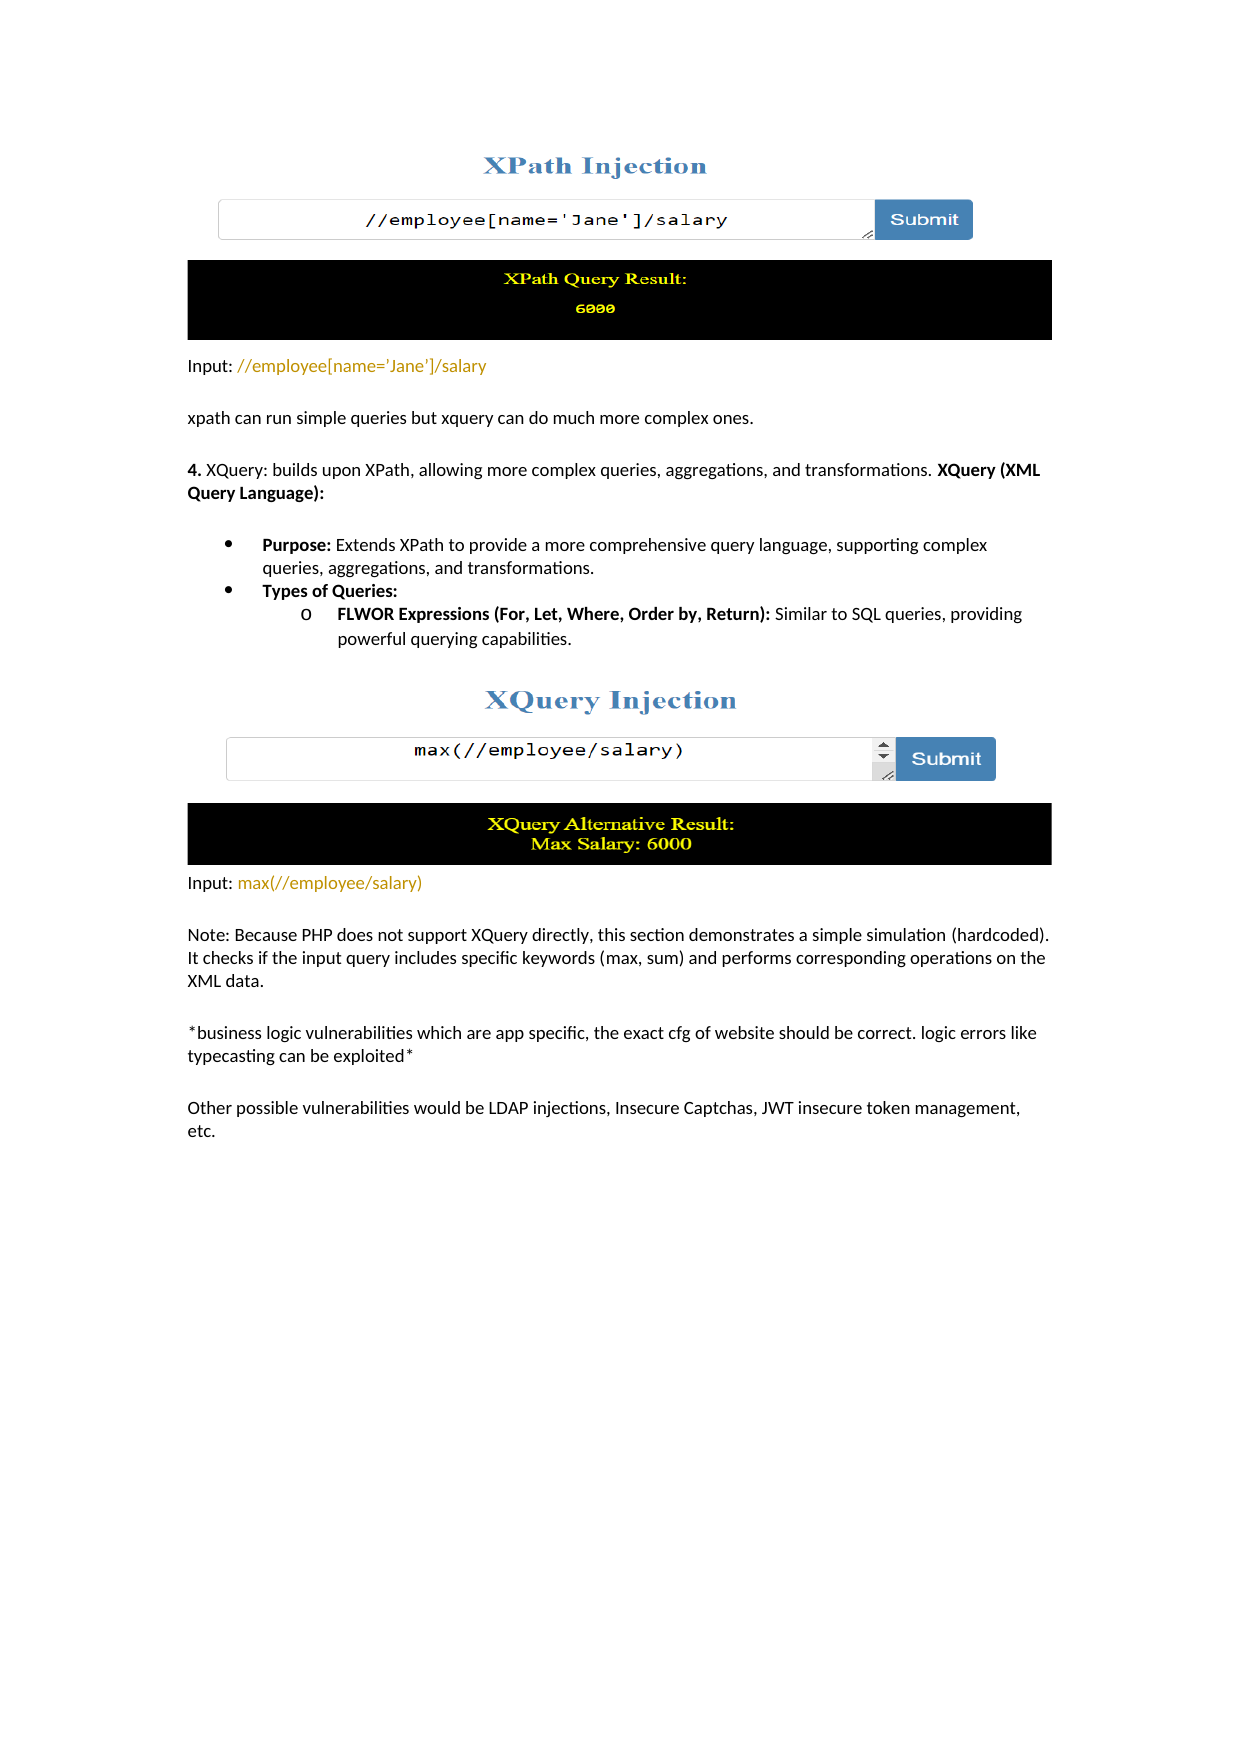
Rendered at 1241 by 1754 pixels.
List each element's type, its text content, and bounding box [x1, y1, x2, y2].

picture [187, 678, 1052, 872]
list Purpose: Extends XPath to provide a more comprehensive query language, supporting complex queries, aggregations, and transformations. [225, 533, 1053, 579]
list XQuery: builds upon XPath, allowing more complex queries, aggregations, and transformations. XQuery (XML Query Language): [187, 458, 1053, 504]
picture [187, 150, 1052, 355]
list Types of Queries: [225, 579, 1053, 602]
list *business logic vulnerabilities which are app specific, the exact cfg of website should be correct. logic errors like typecasting can be exploited* [187, 1022, 1053, 1067]
list Note: Because PHP does not support XQuery directly, this section demonstrates a simple simulation (hardcoded). It checks if the input query includes specific keywords (max, sum) and performs corresponding operations on the XML data. [187, 924, 1053, 992]
list Other possible vulnerabilities would be LDAP injections, Insecure Captchas, JWT insecure token management, etc. [187, 1097, 1053, 1142]
text xpath can run simple queries but xquery can do much more complex ones. [187, 406, 1053, 429]
list FLWOR Expressions (For, Let, Where, Order by, Return): Similar to SQL queries, providing powerful querying capabilities. [300, 602, 1053, 650]
